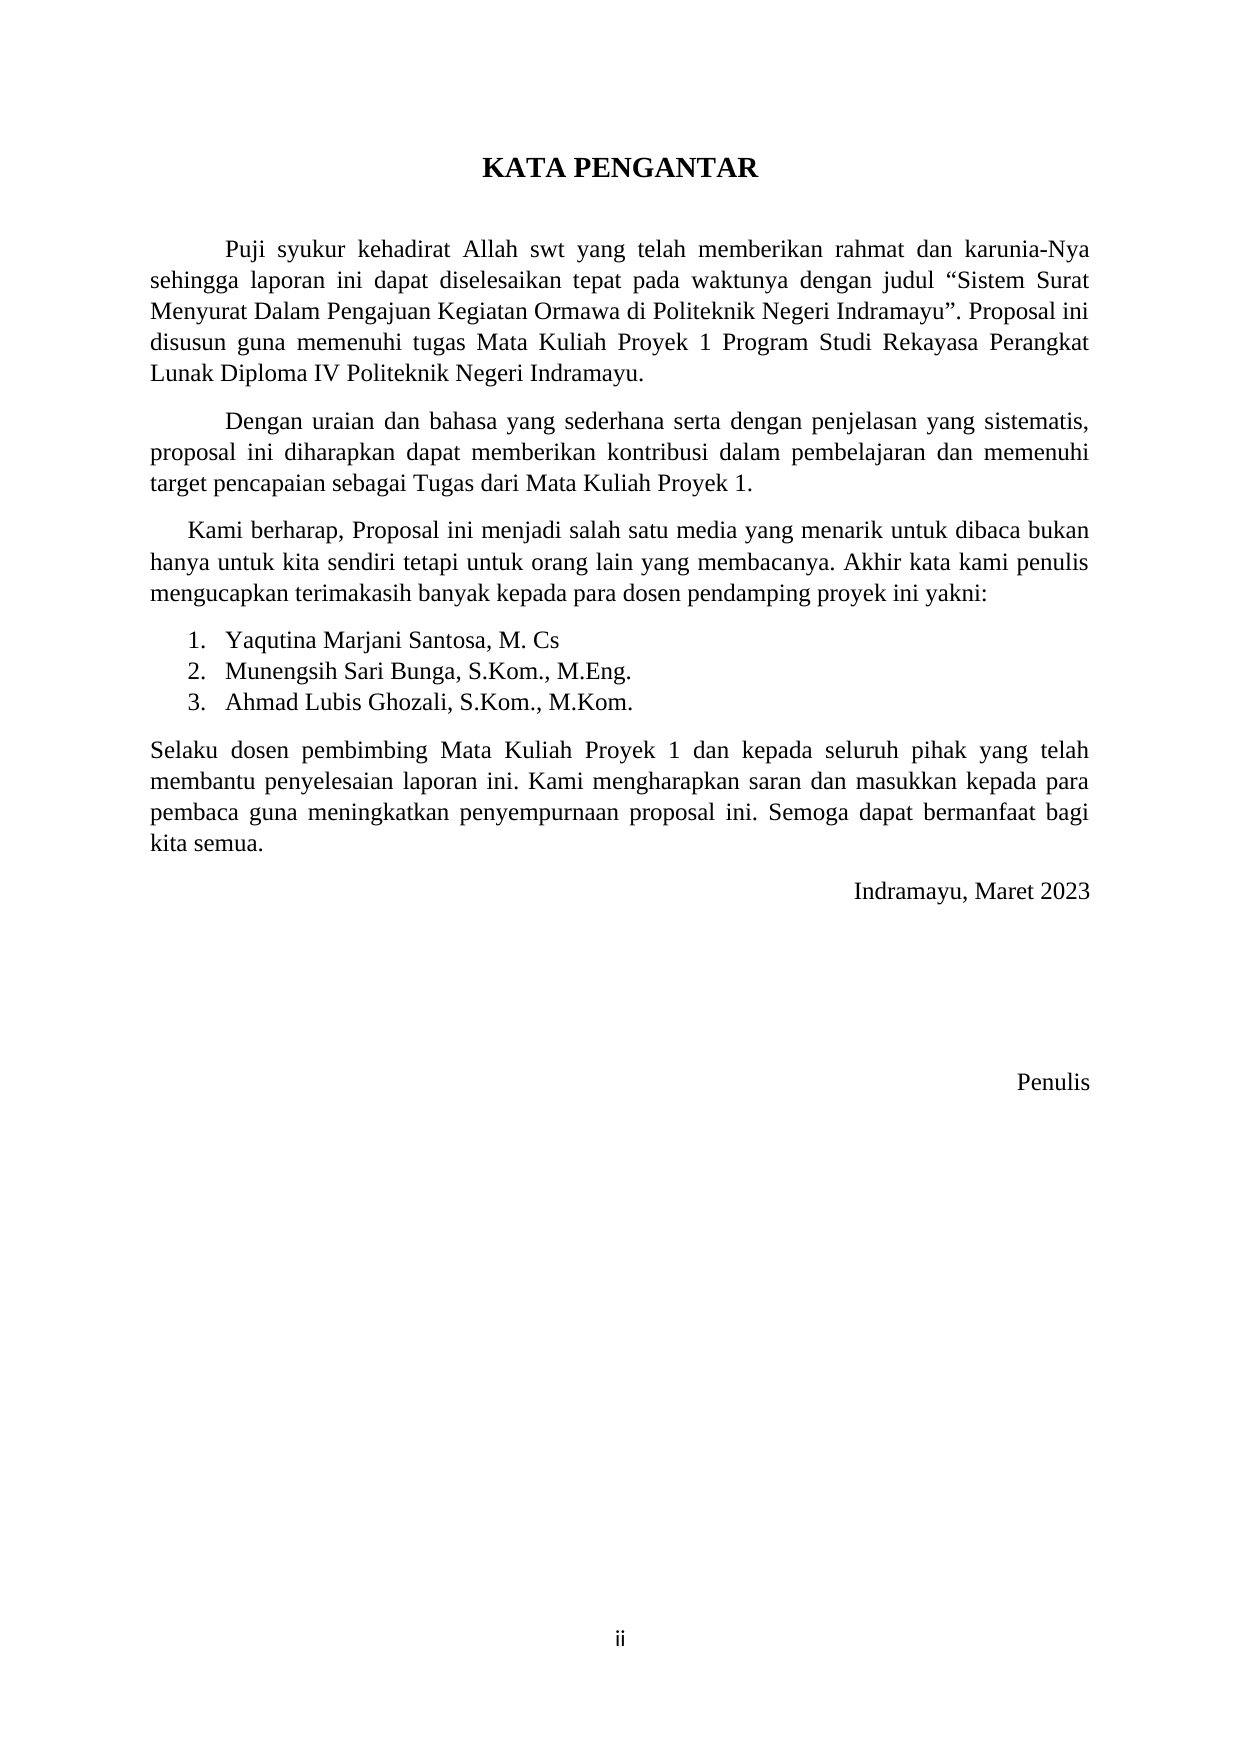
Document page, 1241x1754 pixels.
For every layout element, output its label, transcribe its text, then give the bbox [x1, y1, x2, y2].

list Ahmad Lubis Ghozali, S.Kom., M.Kom. [187, 687, 1090, 716]
subtitle KATA PENGANTAR [150, 150, 1090, 183]
text Kami berharap, Proposal ini menjadi salah satu media yang menarik untuk dibaca bukan hanya untuk kita sendiri tetapi untuk orang lain yang membacanya. Akhir kata kami penulis mengucapkan terimakasih banyak kepada para dosen pendamping proyek ini yakni: [150, 516, 1090, 606]
text Penulis [150, 1067, 1090, 1096]
text Selaku dosen pembimbing Mata Kuliah Proyek 1 dan kepada seluruh pihak yang telah membantu penyelesaian laporan ini. Kami mengharapkan saran dan masukkan kepada para pembaca guna meningkatkan penyempurnaan proposal ini. Semoga dapat bermanfaat bagi kita semua. [150, 735, 1090, 857]
list Munengsih Sari Bunga, S.Kom., M.Eng. [187, 656, 1090, 685]
text Puji syukur kehadirat Allah swt yang telah memberikan rahmat dan karunia-Nya sehingga laporan ini dapat diselesaikan tepat pada waktunya dengan judul “Sistem Surat Menyurat Dalam Pengajuan Kegiatan Ormawa di Politeknik Negeri Indramayu”. Proposal ini disusun guna memenuhi tugas Mata Kuliah Proyek 1 Program Studi Rekayasa Perangkat Lunak Diploma IV Politeknik Negeri Indramayu. [150, 234, 1090, 387]
list Yaqutina Marjani Santosa, M. Cs [187, 625, 1090, 654]
text Dengan uraian dan bahasa yang sederhana serta dengan penjelasan yang sistematis, proposal ini diharapkan dapat memberikan kontribusi dalam pembelajaran dan memenuhi target pencapaian sebagai Tugas dari Mata Kuliah Proyek 1. [150, 406, 1090, 497]
text Indramayu, Maret 2023 [150, 876, 1090, 905]
